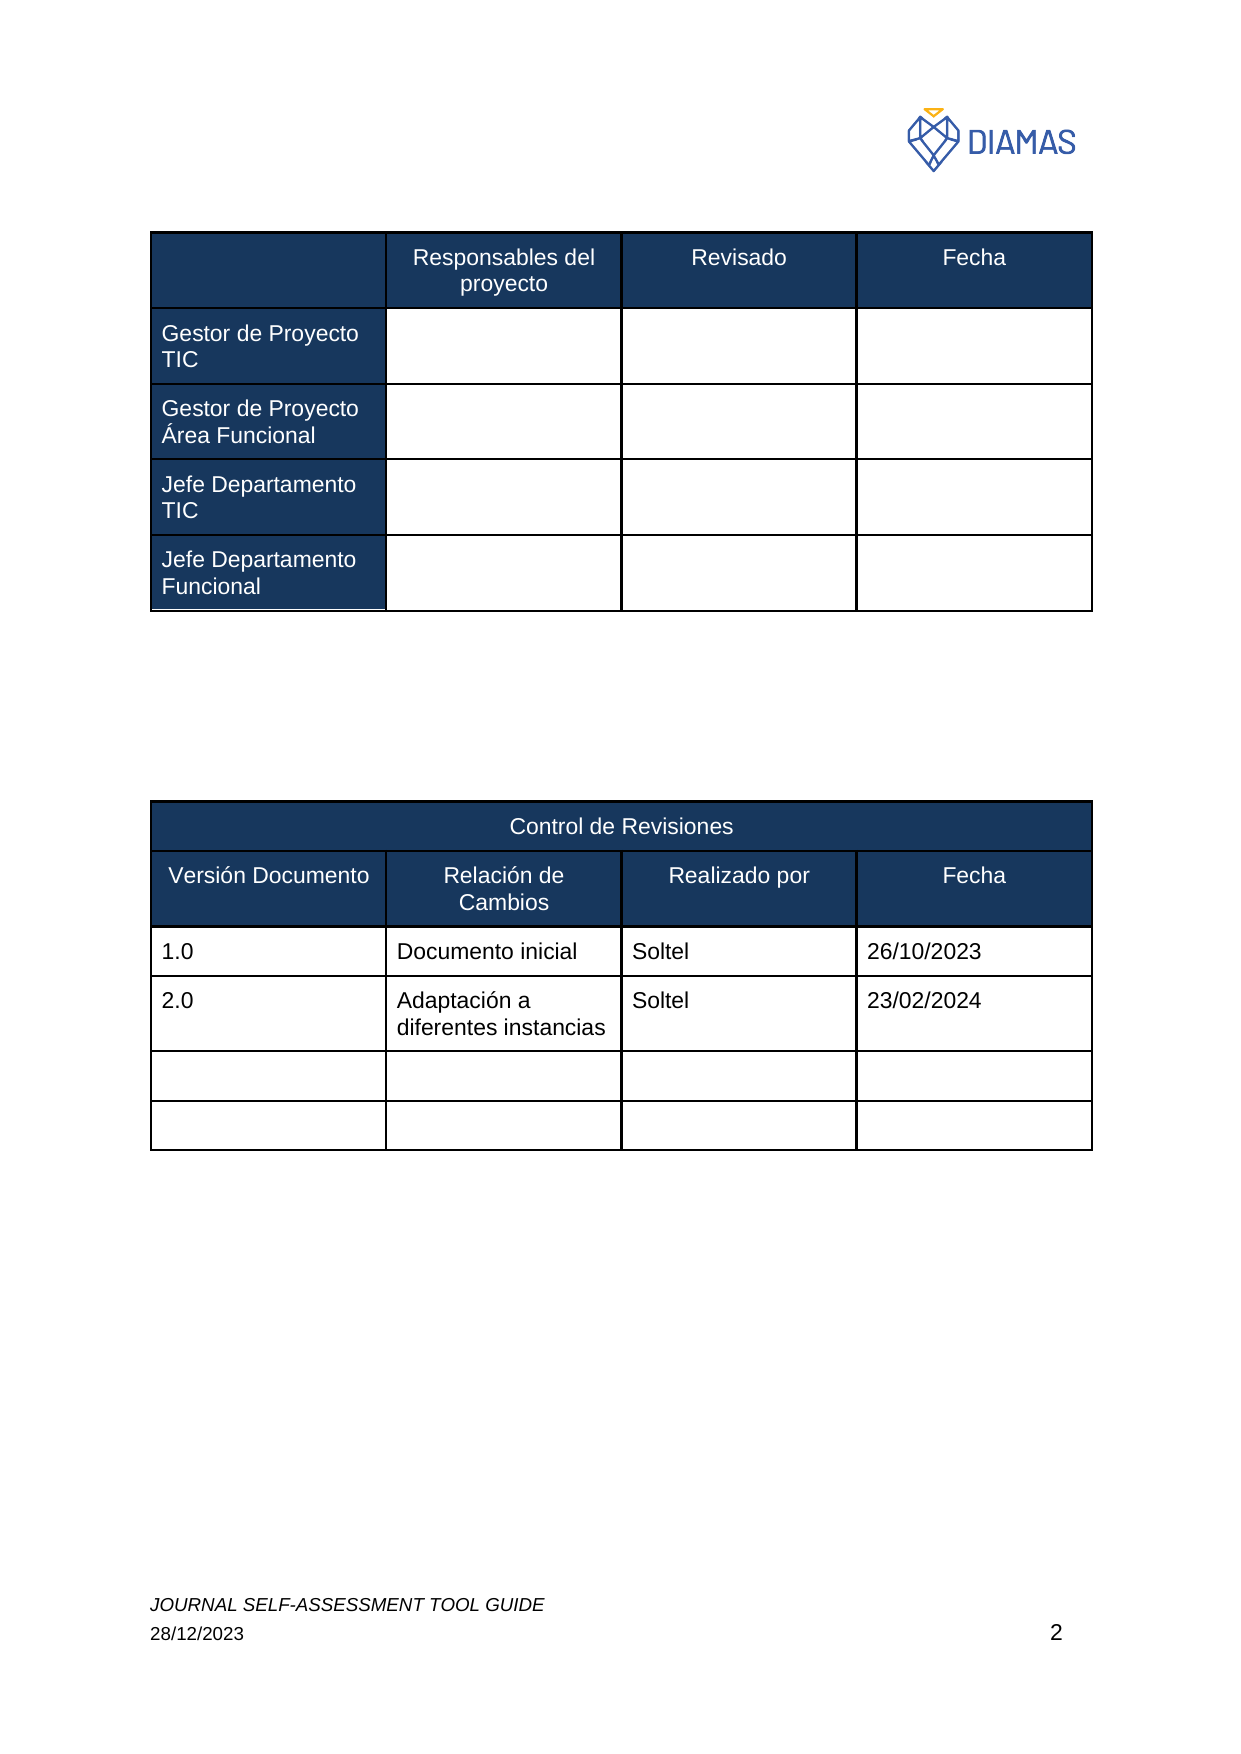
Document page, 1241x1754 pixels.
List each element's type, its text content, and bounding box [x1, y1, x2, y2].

table_cell [623, 1102, 855, 1149]
table_cell [387, 536, 620, 609]
table_cell Realizado por [623, 852, 855, 925]
table_header Responsables del proyecto [387, 234, 620, 307]
table_cell [858, 1102, 1091, 1149]
table_cell Soltel [623, 928, 855, 974]
table_cell [623, 460, 855, 534]
table_cell [623, 309, 855, 383]
table_cell Relación de Cambios [387, 852, 620, 925]
table_cell [858, 309, 1091, 383]
table_cell Gestor de Proyecto Área Funcional [152, 385, 385, 458]
table_cell [387, 385, 620, 458]
table_cell [387, 460, 620, 534]
table_cell Gestor de Proyecto TIC [152, 309, 385, 383]
table_cell Versión Documento [152, 852, 385, 925]
table_cell [387, 1052, 620, 1099]
table_cell Jefe Departamento Funcional [152, 536, 385, 609]
table_cell 26/10/2023 [858, 928, 1091, 974]
table_cell 1.0 [152, 928, 385, 974]
table_cell Adaptación a diferentes instancias [387, 977, 620, 1050]
table_cell [858, 460, 1091, 534]
table_header Fecha [858, 234, 1091, 307]
table_cell [387, 309, 620, 383]
picture [894, 95, 1091, 185]
table_cell [623, 1052, 855, 1099]
table_cell 2.0 [152, 977, 385, 1050]
table_cell Fecha [858, 852, 1091, 925]
table_cell [152, 1052, 385, 1099]
table_header [152, 234, 385, 307]
table_cell [623, 385, 855, 458]
table_header Control de Revisiones [152, 803, 1091, 850]
table_cell [858, 385, 1091, 458]
table_cell Documento inicial [387, 928, 620, 974]
table_cell [623, 536, 855, 609]
table_cell Jefe Departamento TIC [152, 460, 385, 534]
table_cell [387, 1102, 620, 1149]
table_header Revisado [623, 234, 855, 307]
table_cell [152, 1102, 385, 1149]
table_cell 23/02/2024 [858, 977, 1091, 1050]
table_cell [858, 536, 1091, 609]
table_cell Soltel [623, 977, 855, 1050]
table_cell [858, 1052, 1091, 1099]
